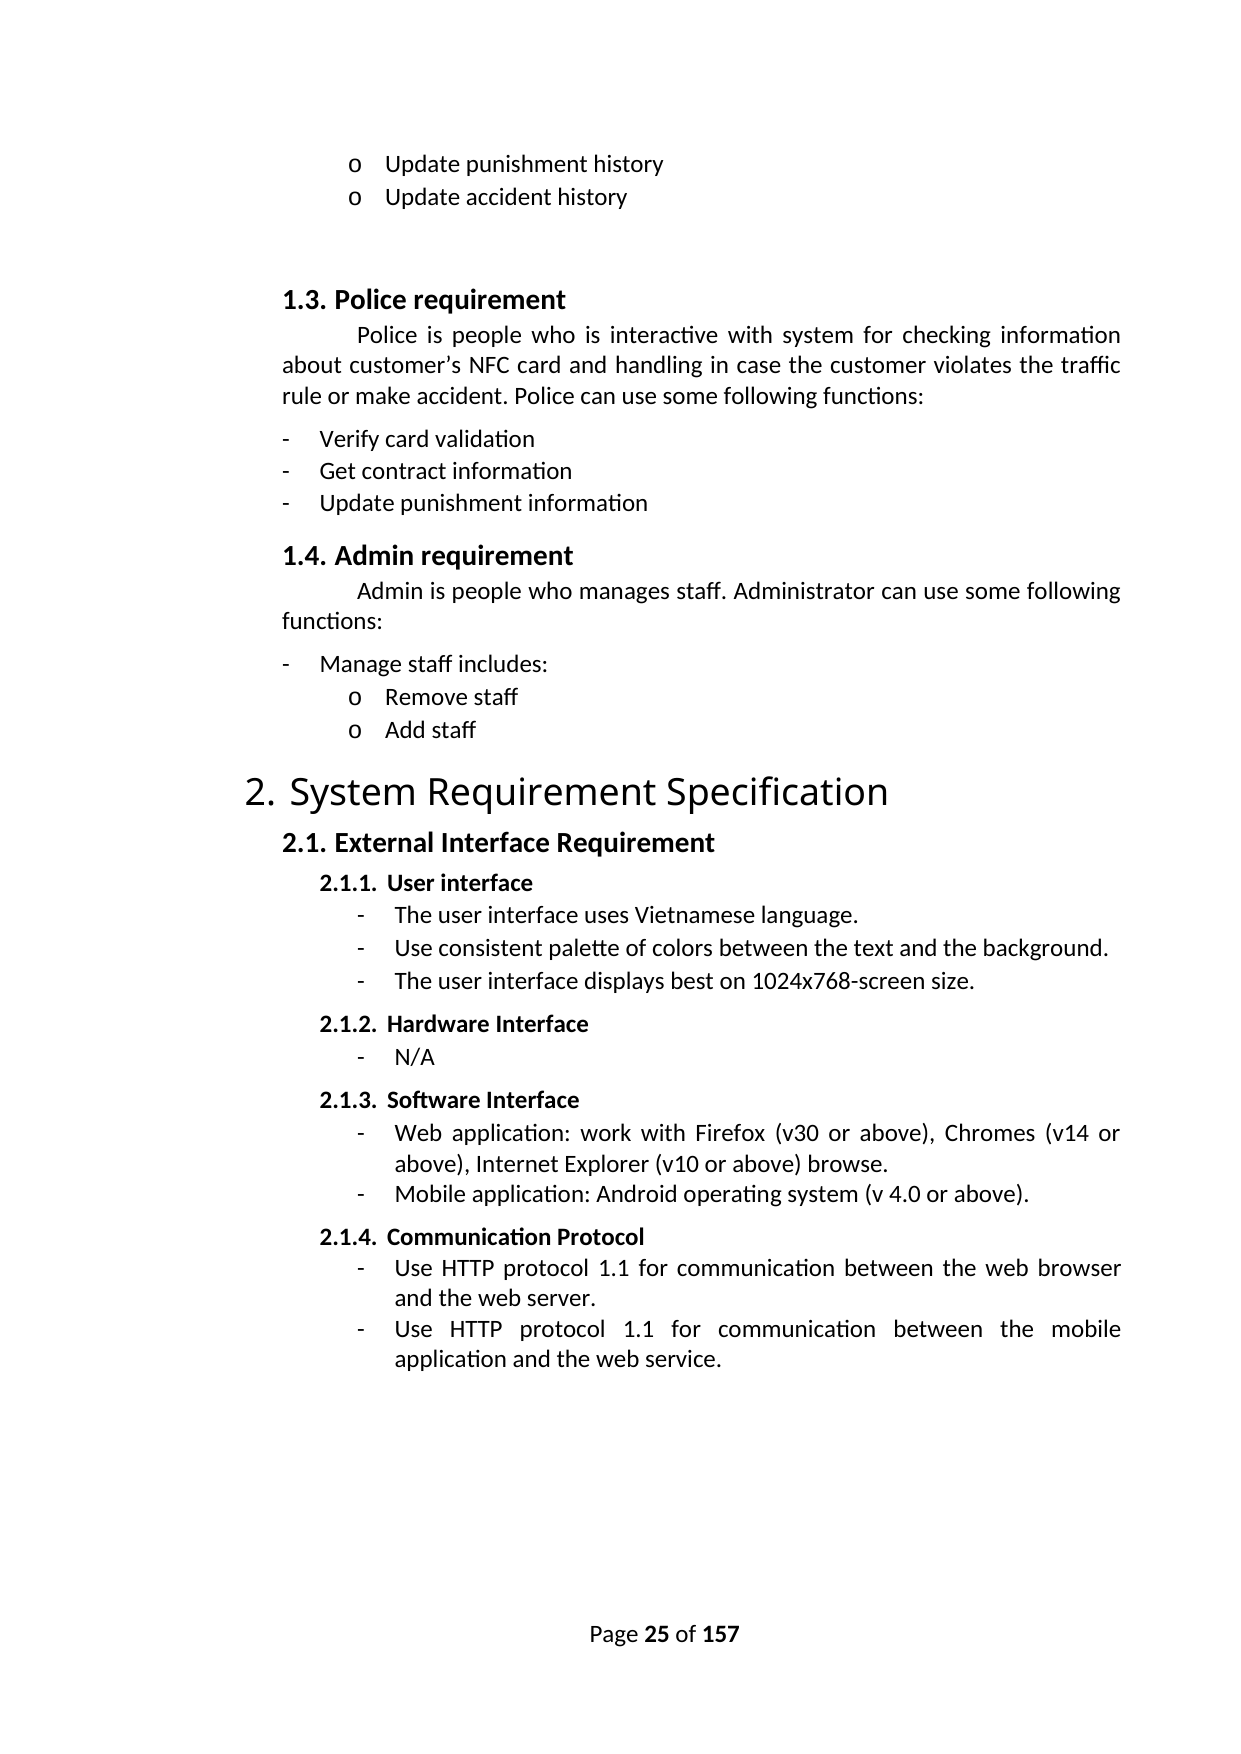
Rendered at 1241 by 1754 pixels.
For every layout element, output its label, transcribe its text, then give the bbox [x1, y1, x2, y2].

text Admin is people who manages staff. Administrator can use some following functions: [282, 575, 1122, 636]
subtitle System Requirement Specification [244, 765, 1122, 816]
list The user interface displays best on 1024x768-screen size. [357, 965, 1122, 996]
list Add staff [347, 714, 1122, 746]
list Manage staff includes: [282, 648, 1122, 679]
list Web application: work with Firefox (v30 or above), Chromes (v14 or above), Internet Explorer (v10 or above) browse. [357, 1117, 1122, 1178]
list Remove staff [347, 681, 1122, 713]
list Update punishment history [347, 148, 1122, 179]
list Use consistent palette of colors between the text and the background. [357, 932, 1122, 963]
text Police is people who is interactive with system for checking information about customer’s NFC card and handling in case the customer violates the traffic rule or make accident. Police can use some following functions: [282, 319, 1122, 411]
list Verify card validation [282, 423, 1122, 453]
subtitle Hardware Interface [319, 1008, 1122, 1039]
subtitle Admin requirement [282, 537, 1122, 572]
subtitle External Interface Requirement [282, 824, 1122, 860]
subtitle Communication Protocol [319, 1221, 1122, 1252]
subtitle Police requirement [282, 281, 1122, 317]
subtitle Software Interface [319, 1084, 1122, 1115]
list Update accident history [347, 181, 1122, 213]
list Update punishment information [282, 488, 1122, 518]
subtitle User interface [319, 867, 1122, 897]
list Mobile application: Android operating system (v 4.0 or above). [357, 1178, 1122, 1209]
list N/A [357, 1041, 1122, 1072]
list Get contract information [282, 455, 1122, 486]
list Use HTTP protocol 1.1 for communication between the web browser and the web server. [357, 1252, 1122, 1313]
list Use HTTP protocol 1.1 for communication between the mobile application and the web service. [357, 1313, 1122, 1374]
list The user interface uses Vietnamese language. [357, 899, 1122, 930]
